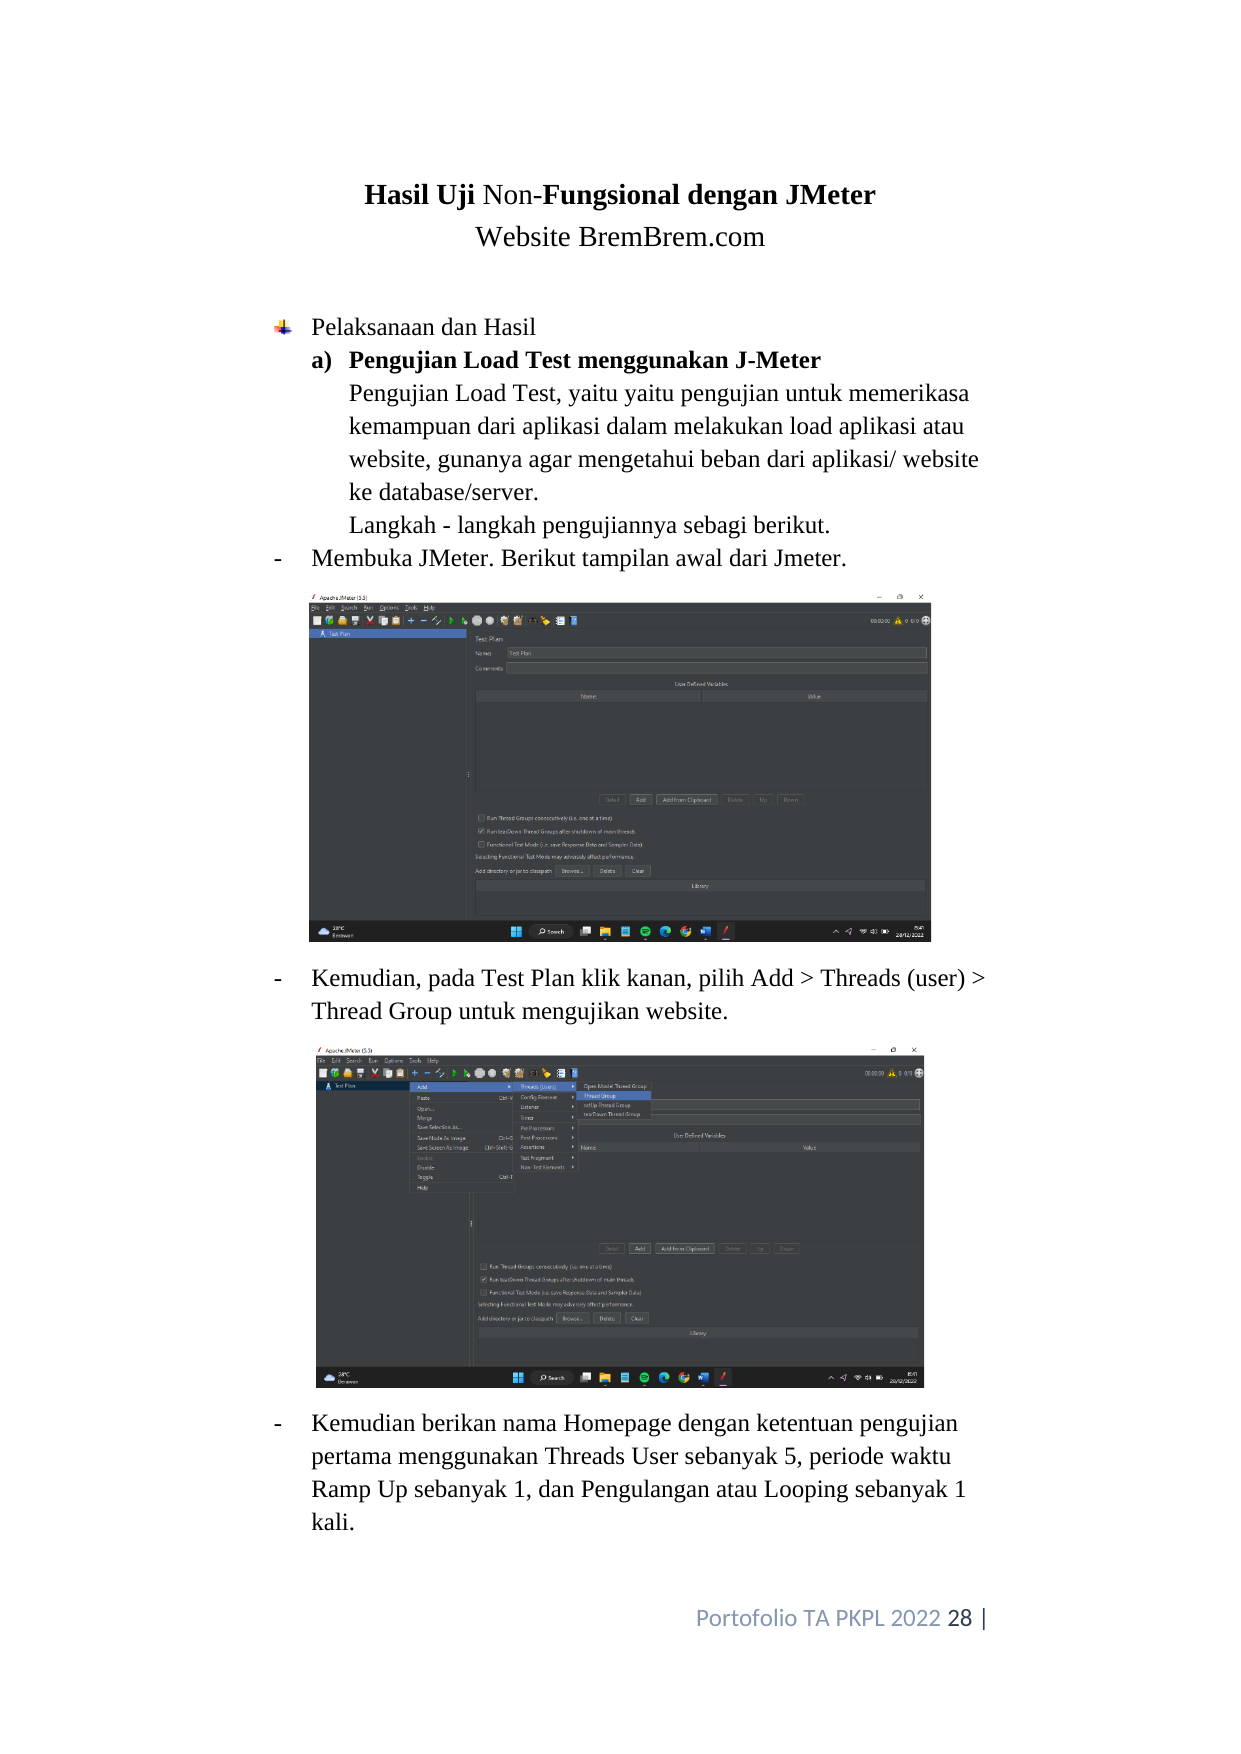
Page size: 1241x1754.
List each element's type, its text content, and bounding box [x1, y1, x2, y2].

picture [309, 592, 932, 942]
list Pengujian Load Test, yaitu yaitu pengujian untuk memerikasa kemampuan dari aplikasi dalam melakukan load aplikasi atau website, gunanya agar mengetahui beban dari aplikasi/ website ke database/server. [349, 378, 1004, 506]
list Kemudian berikan nama Homepage dengan ketentuan pengujian pertama menggunakan Threads User sebanyak 5, periode waktu Ramp Up sebanyak 1, dan Pengulangan atau Looping sebanyak 1 kali. [274, 1408, 1004, 1536]
list Pelaksanaan dan Hasil [274, 312, 1004, 340]
list Kemudian, pada Test Plan klik kanan, pilih Add > Threads (user) > Thread Group untuk mengujikan website. [274, 963, 1004, 1025]
list Pengujian Load Test menggunakan J-Meter [311, 345, 1004, 373]
subtitle Hasil Uji Non-Fungsional dengan JMeter [236, 177, 1004, 211]
picture [316, 1045, 925, 1388]
list Langkah - langkah pengujiannya sebagi berikut. [349, 510, 1004, 538]
list Membuka JMeter. Berikut tampilan awal dari Jmeter. [274, 543, 1004, 572]
picture [274, 318, 292, 335]
subtitle Website BremBrem.com [236, 219, 1004, 253]
